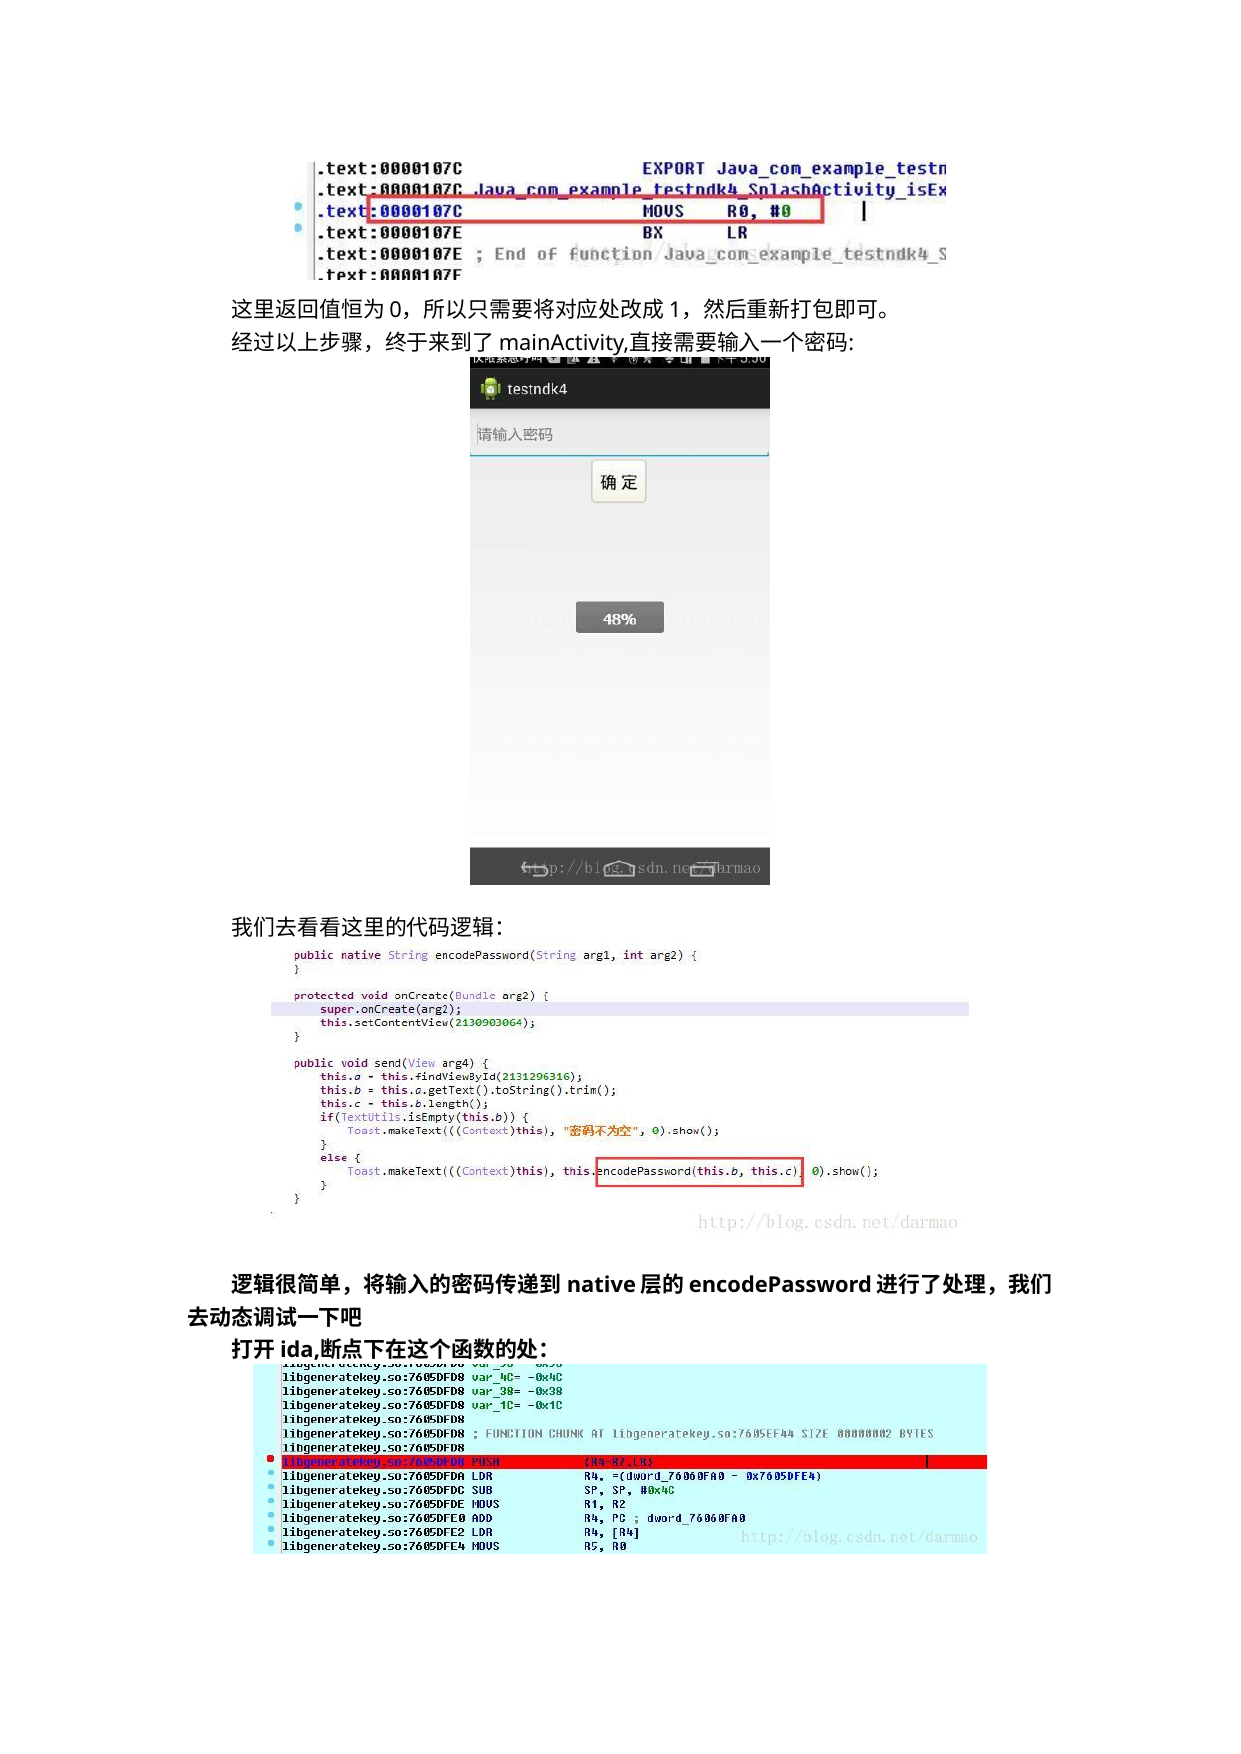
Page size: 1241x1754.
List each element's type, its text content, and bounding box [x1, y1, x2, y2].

text 这里返回值恒为0，所以只需要将对应处改成1，然后重新打包即可。 [187, 292, 1053, 324]
picture [294, 162, 946, 280]
text 打开ida,断点下在这个函数的处： [187, 1332, 1053, 1364]
picture [470, 357, 770, 885]
text 我们去看看这里的代码逻辑： [187, 909, 1053, 942]
picture [253, 1364, 988, 1554]
text 逻辑很简单，将输入的密码传递到native层的encodePassword进行了处理，我们去动态调试一下吧 [187, 1267, 1053, 1332]
text 经过以上步骤，终于来到了mainActivity,直接需要输入一个密码: [187, 324, 1053, 357]
picture [271, 942, 969, 1241]
